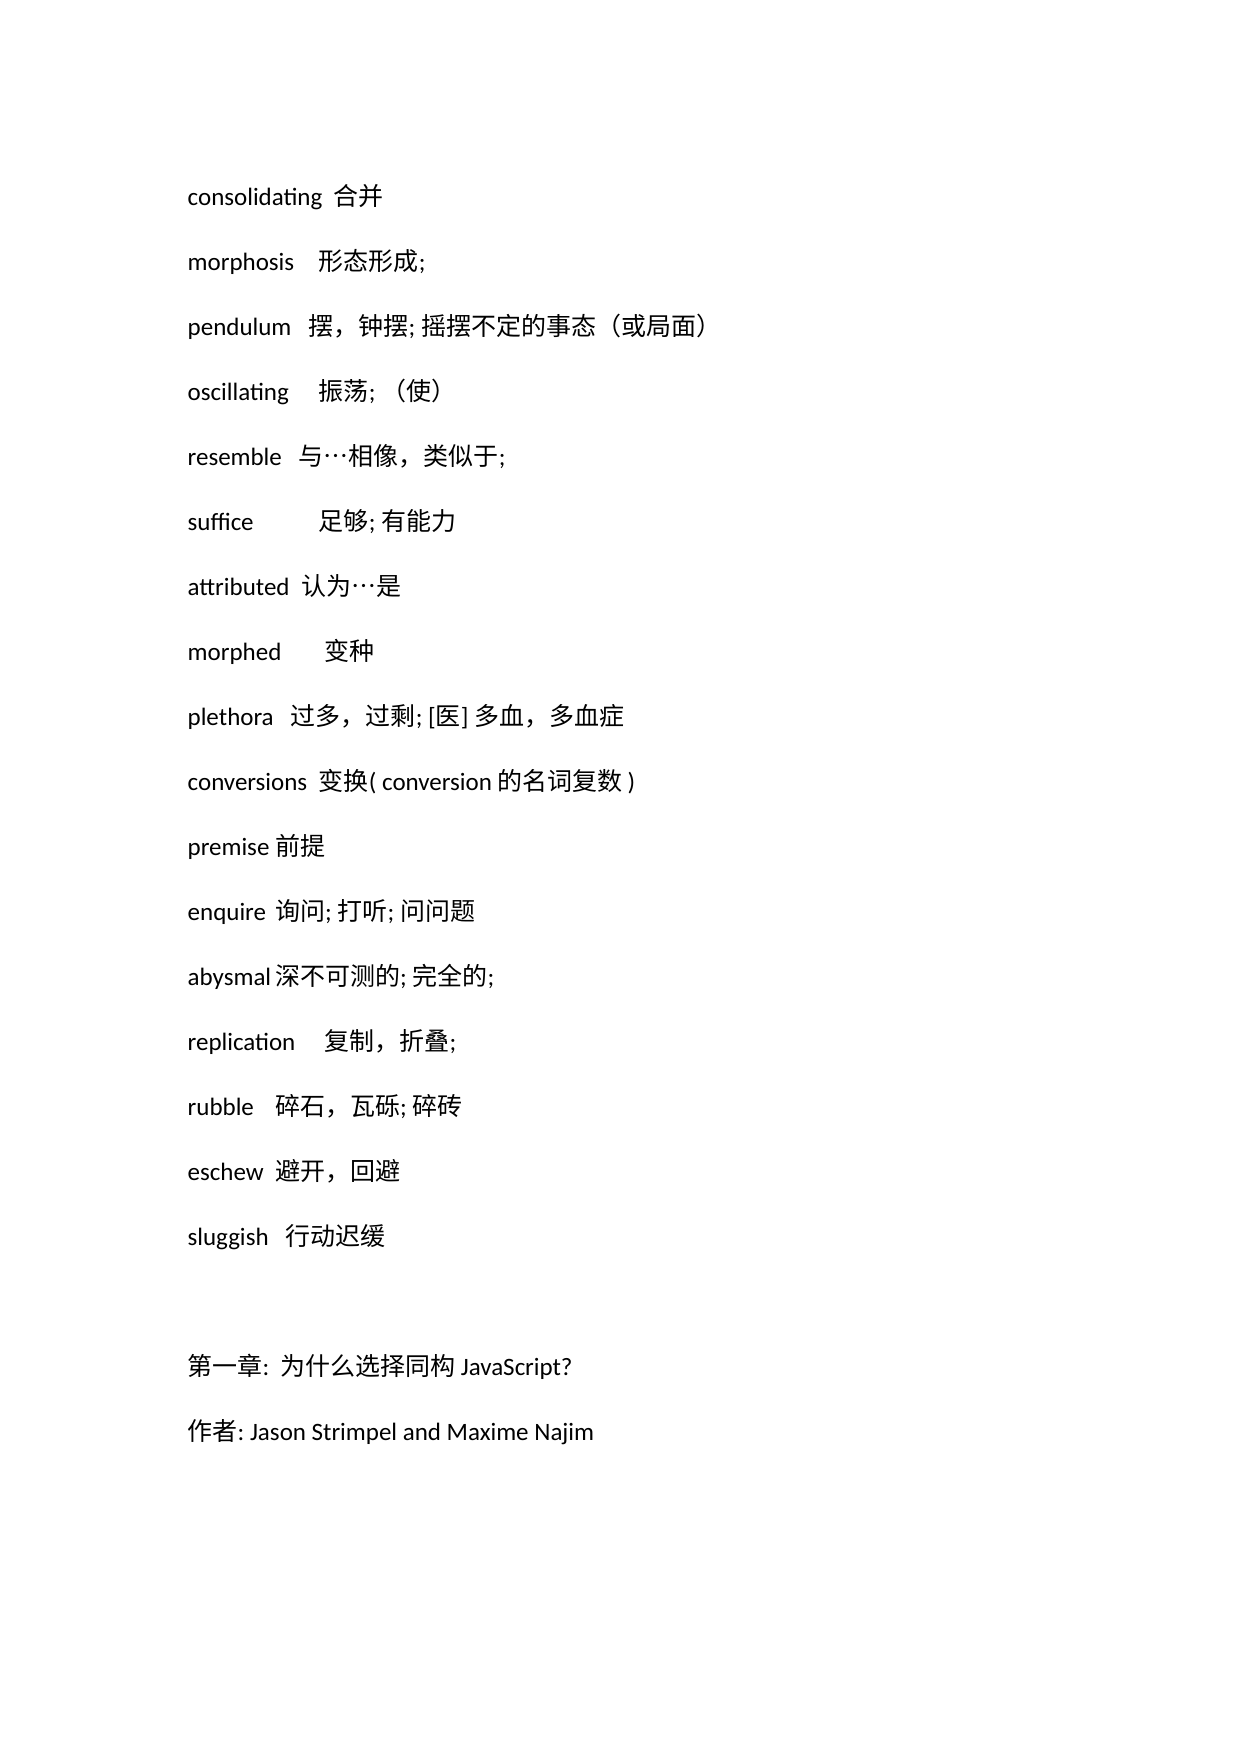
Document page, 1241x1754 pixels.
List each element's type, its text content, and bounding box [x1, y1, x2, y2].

text morphosis 形态形成; [187, 227, 1053, 292]
text sluggish 行动迟缓 [187, 1202, 1053, 1267]
text suffice 足够; 有能力 [187, 487, 1053, 552]
text rubble 碎石，瓦砾; 碎砖 [187, 1072, 1053, 1137]
text plethora 过多，过剩; [医] 多血，多血症 [187, 682, 1053, 747]
text morphed 变种 [187, 617, 1053, 682]
text replication 复制，折叠; [187, 1007, 1053, 1072]
text 第一章: 为什么选择同构JavaScript? [187, 1332, 1053, 1397]
text 作者: Jason Strimpel and Maxime Najim [187, 1397, 1053, 1462]
text attributed 认为…是 [187, 552, 1053, 617]
text oscillating 振荡; （使） [187, 357, 1053, 422]
text pendulum 摆，钟摆; 摇摆不定的事态（或局面） [187, 292, 1053, 357]
text abysmal 深不可测的; 完全的; [187, 942, 1053, 1007]
text premise 前提 [187, 812, 1053, 877]
text consolidating 合并 [187, 162, 1053, 227]
text enquire 询问; 打听; 问问题 [187, 877, 1053, 942]
text eschew 避开，回避 [187, 1137, 1053, 1202]
text resemble 与…相像，类似于; [187, 422, 1053, 487]
text conversions 变换( conversion的名词复数 ) [187, 747, 1053, 812]
